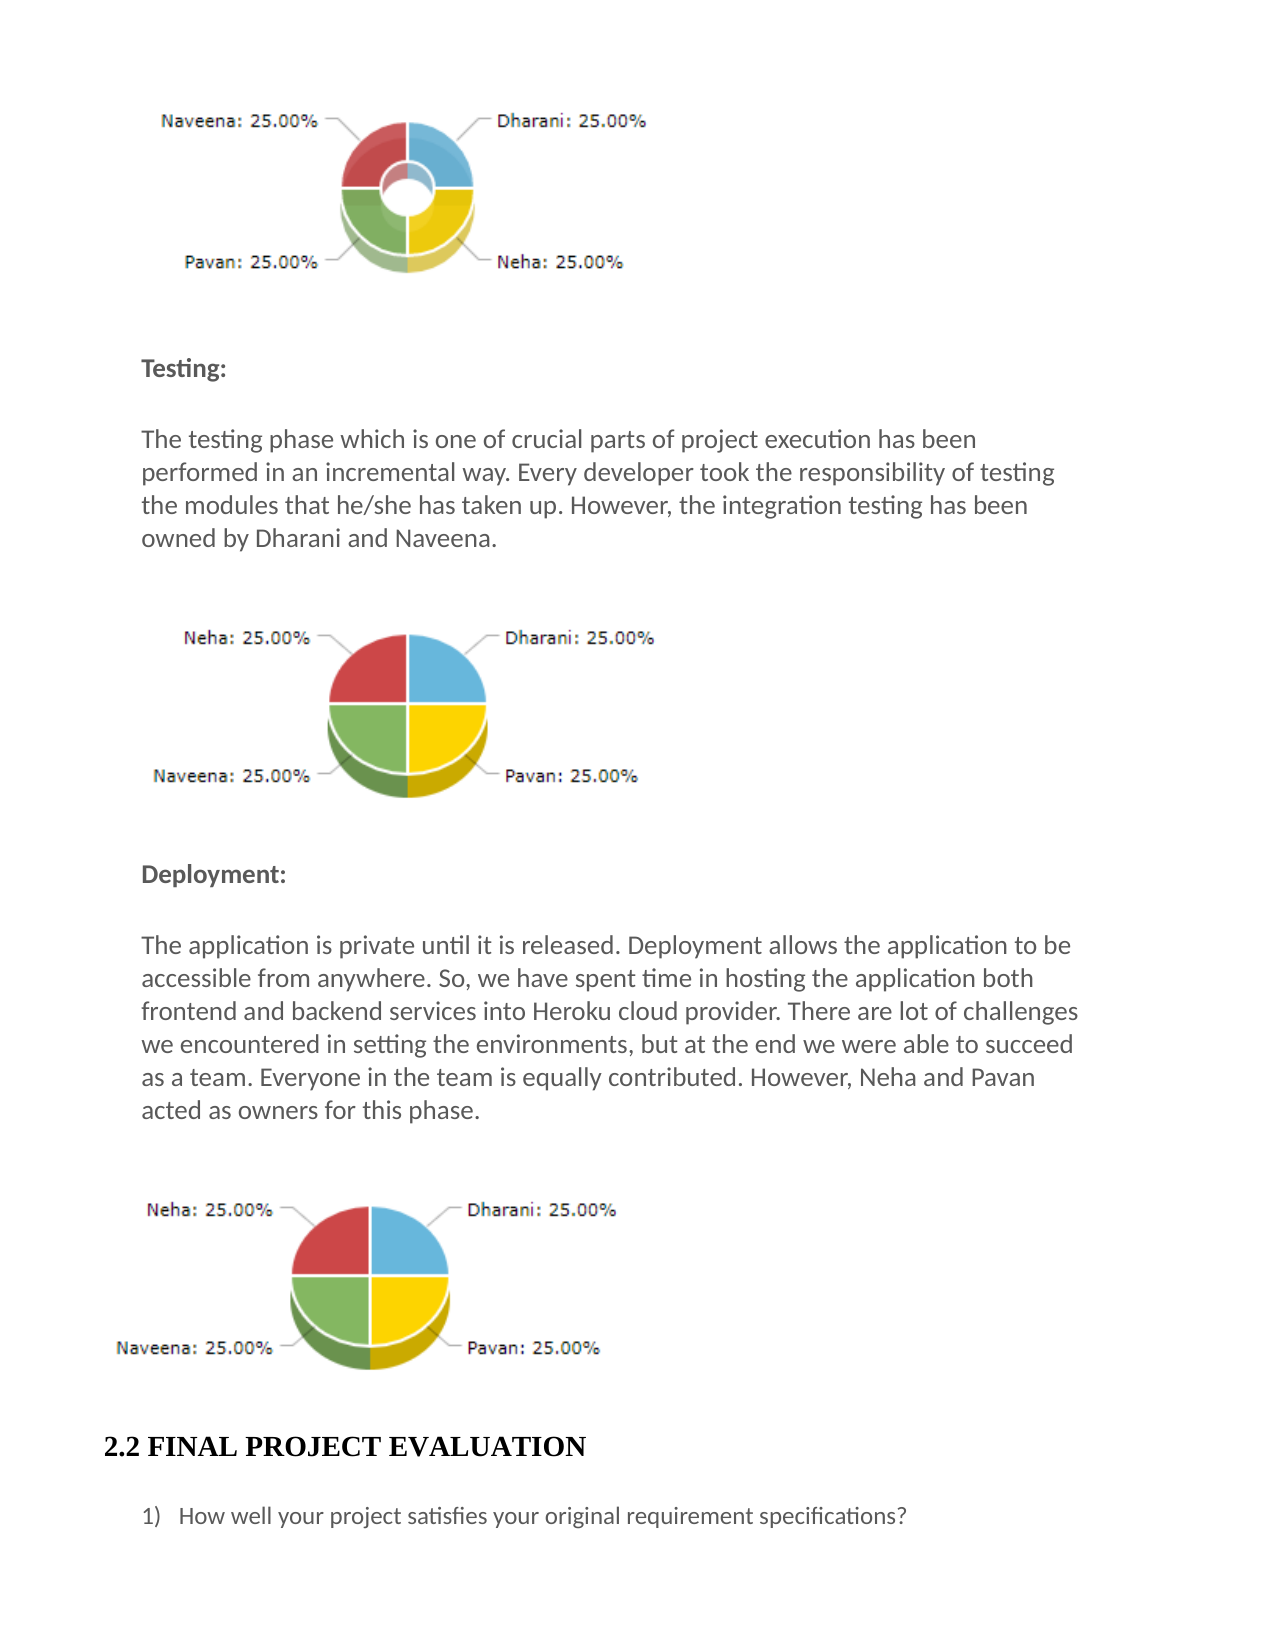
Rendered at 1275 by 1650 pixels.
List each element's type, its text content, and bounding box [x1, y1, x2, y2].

list How well your project satisfies your original requirement specifications? [141, 1500, 1167, 1531]
picture [141, 591, 679, 820]
text The application is private until it is released. Deployment allows the application to be accessible from anywhere. So, we have spent time in hosting the application both frontend and backend services into Heroku cloud provider. There are lot of challenges we encountered in setting the environments, but at the end we were able to succeed as a team. Everyone in the team is equally contributed. However, Neha and Pavan acted as owners for this phase. [141, 928, 1092, 1126]
picture [141, 75, 685, 314]
text 2.2 FINAL PROJECT EVALUATION [103, 1429, 1092, 1463]
picture [103, 1163, 641, 1392]
text The testing phase which is one of crucial parts of project execution has been performed in an incremental way. Every developer took the responsibility of testing the modules that he/she has taken up. However, the integration testing has been owned by Dharani and Naveena. [141, 422, 1092, 554]
text Testing: [141, 352, 1092, 384]
text Deployment: [141, 857, 1092, 890]
